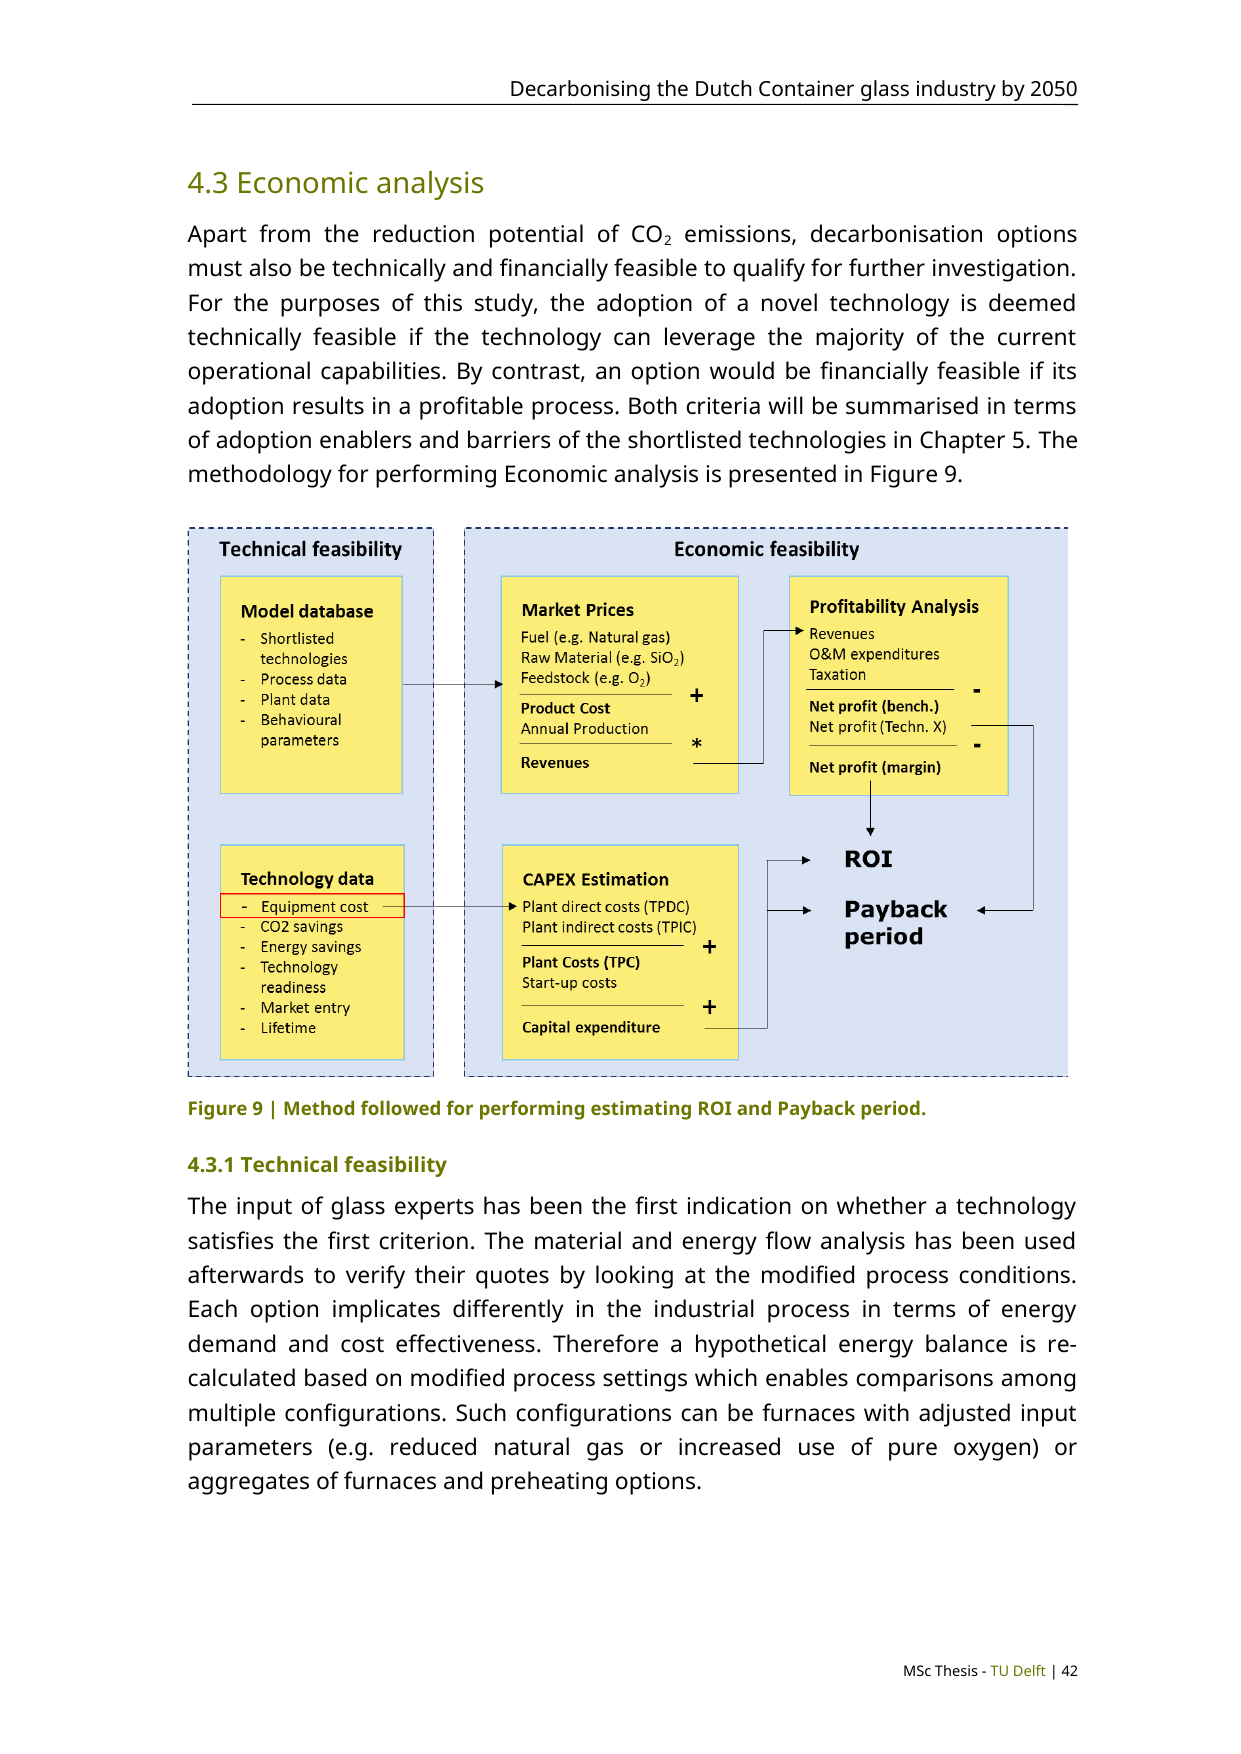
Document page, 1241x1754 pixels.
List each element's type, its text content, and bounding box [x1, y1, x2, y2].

subtitle 4.3 Economic analysis [187, 162, 1078, 202]
text Apart from the reduction potential of CO2 emissions, decarbonisation options must also be technically and financially feasible to qualify for further investigation. For the purposes of this study, the adoption of a novel technology is deemed technically feasible if the technology can leverage the majority of the current operational capabilities. By contrast, an option would be financially feasible if its adoption results in a profitable process. Both criteria will be summarised in terms of adoption enablers and barriers of the shortlisted technologies in Chapter 5. The methodology for performing Economic analysis is presented in Figure 9. [187, 218, 1078, 490]
text 4.3.1 Technical feasibility [187, 1151, 1078, 1178]
text The input of glass experts has been the first indication on whether a technology satisfies the first criterion. The material and energy flow analysis has been used afterwards to verify their quotes by looking at the modified process conditions. Each option implicates differently in the industrial process in terms of energy demand and cost effectiveness. Therefore a hypothetical energy balance is re-calculated based on modified process settings which enables comparisons among multiple configurations. Such configurations can be furnaces with adjusted input parameters (e.g. reduced natural gas or increased use of pure oxygen) or aggregates of furnaces and preheating options. [187, 1190, 1078, 1497]
picture [187, 527, 1068, 1077]
text Figure 9 | Method followed for performing estimating ROI and Payback period. [187, 1096, 1078, 1121]
